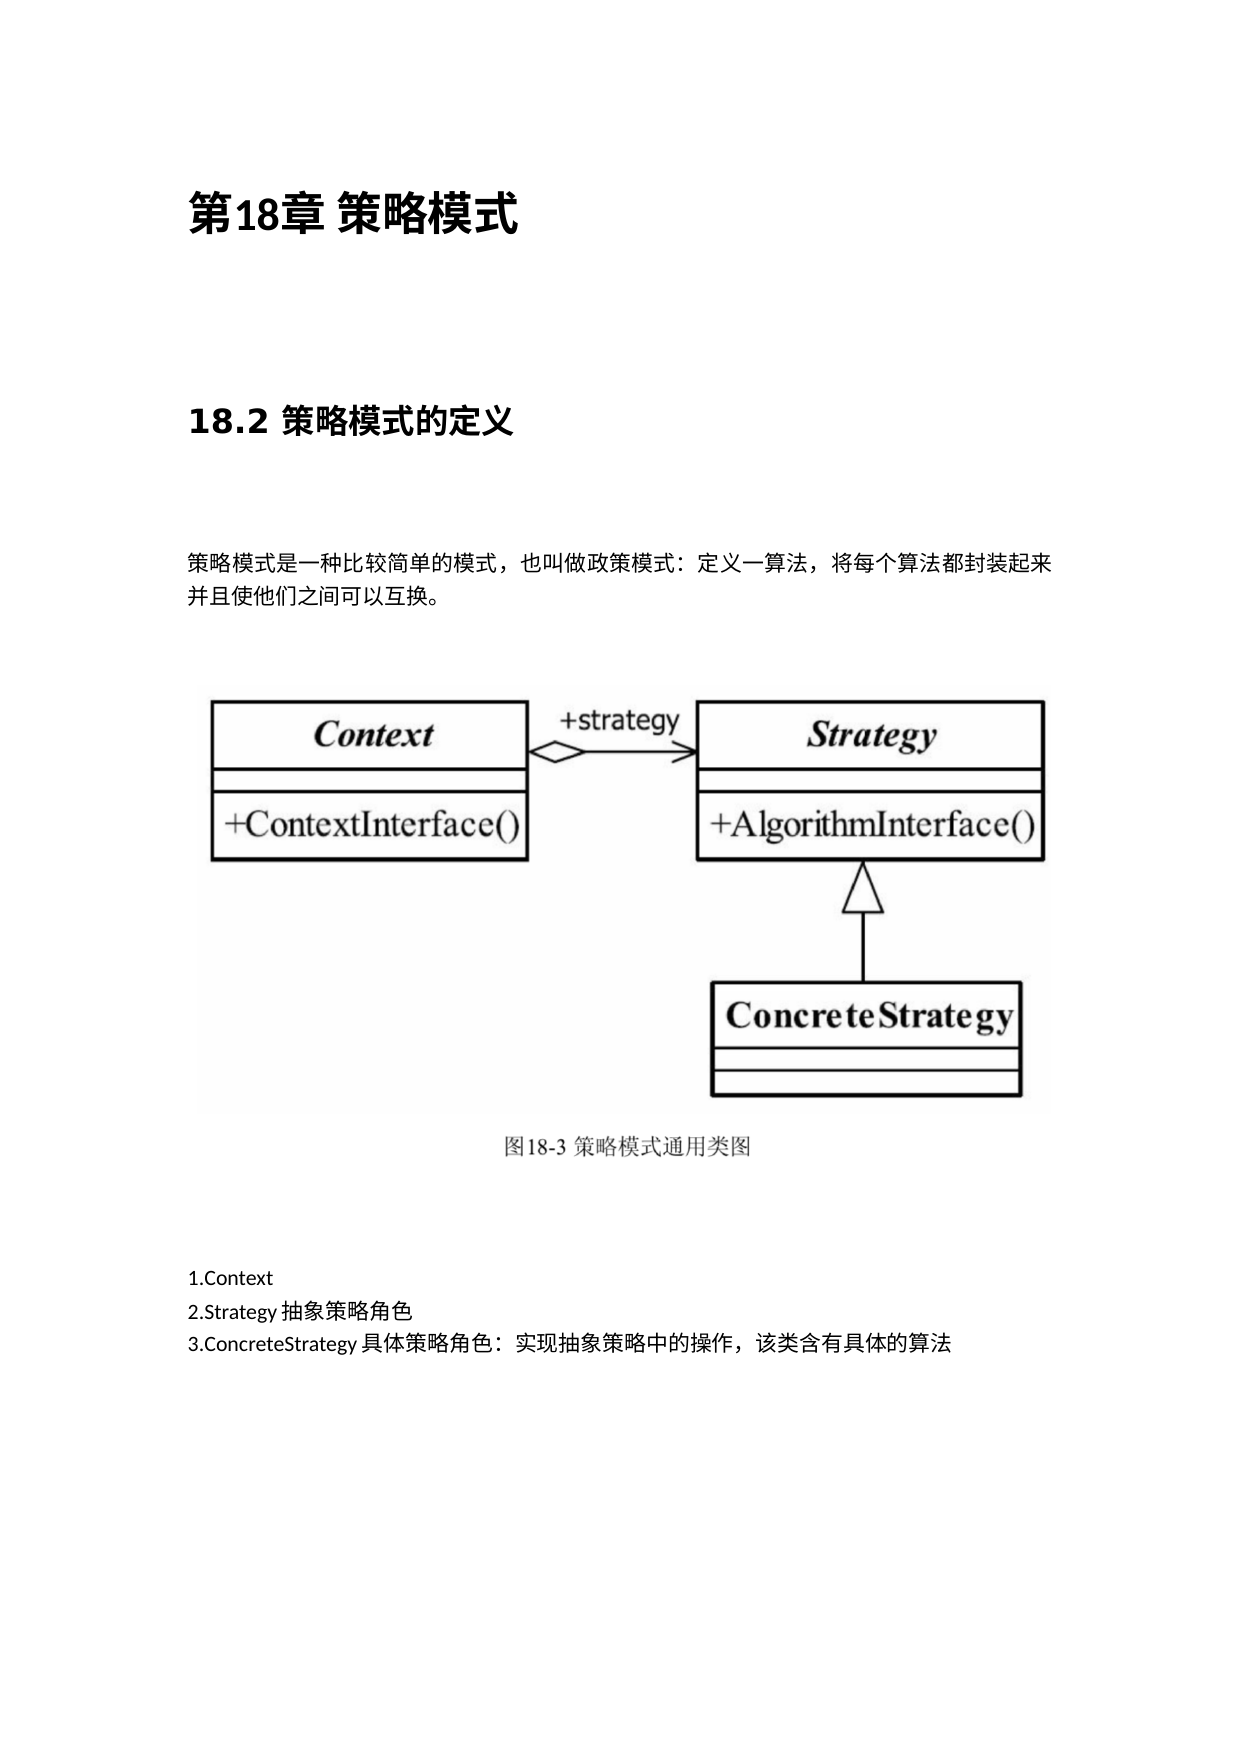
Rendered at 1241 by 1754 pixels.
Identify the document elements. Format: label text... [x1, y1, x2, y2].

list ConcreteStrategy具体策略角色：实现抽象策略中的操作，该类含有具体的算法 [187, 1326, 1053, 1358]
list Context [187, 1261, 1053, 1293]
list Strategy抽象策略角色 [187, 1293, 1053, 1326]
text 策略模式是一种比较简单的模式，也叫做政策模式：定义一算法，将每个算法都封装起来，并且使他们之间可以互换。 [187, 546, 1053, 611]
subtitle 18.2 策略模式的定义 [187, 387, 1053, 452]
picture [187, 676, 1052, 1168]
subtitle 策略模式 [187, 162, 1053, 259]
